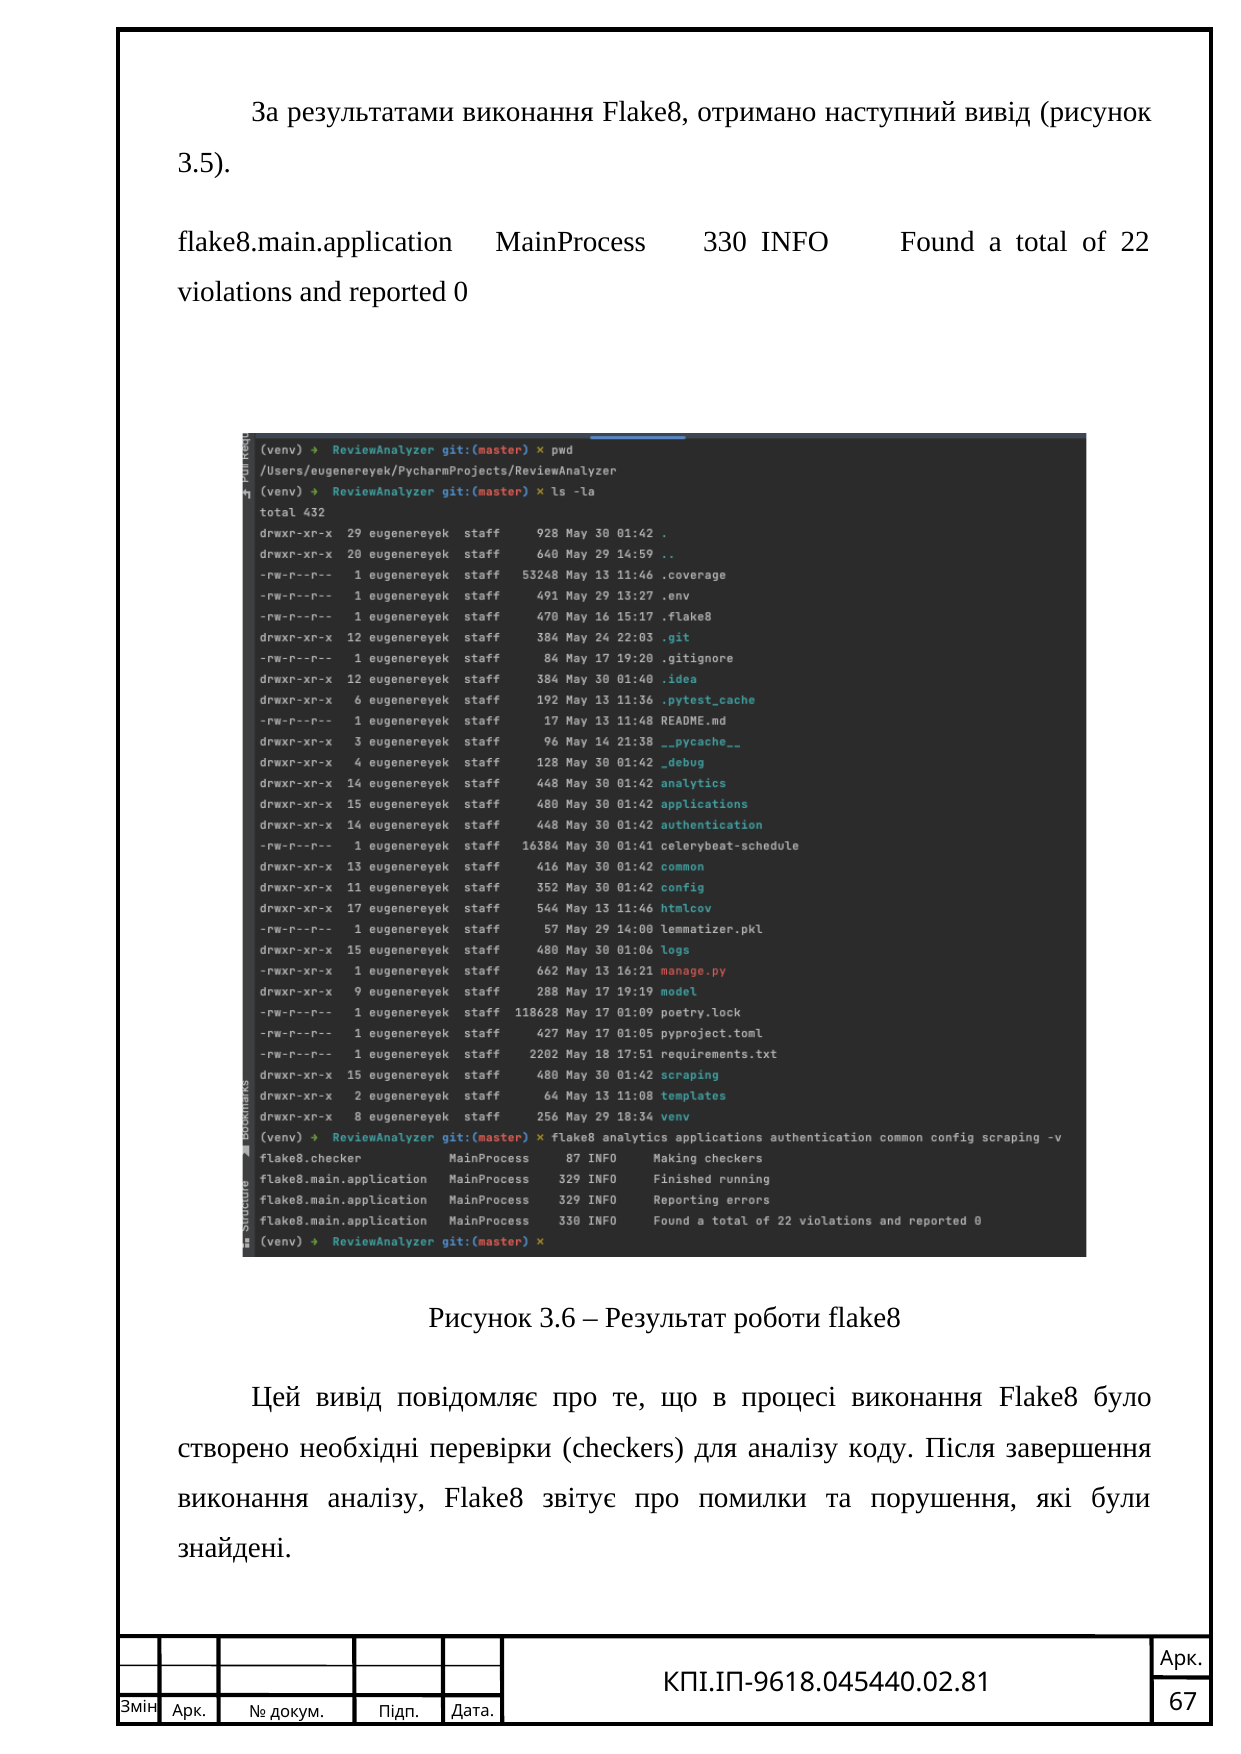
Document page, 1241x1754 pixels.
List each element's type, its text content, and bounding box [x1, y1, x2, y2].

text flake8.main.application MainProcess 330 INFO Found a total of 22 violations and reported 0 [177, 224, 1152, 308]
text За результатами виконання Flake8, отримано наступний вивід (рисунок 3.5). [177, 94, 1152, 178]
text Цей вивід повідомляє про те, що в процесі виконання Flake8 було створено необхідні перевірки (checkers) для аналізу коду. Після завершення виконання аналізу, Flake8 звітує про помилки та порушення, які були знайдені. [177, 1379, 1152, 1564]
text Рисунок 3.6 – Результат роботи flake8 [177, 1300, 1152, 1333]
picture [242, 433, 1087, 1257]
